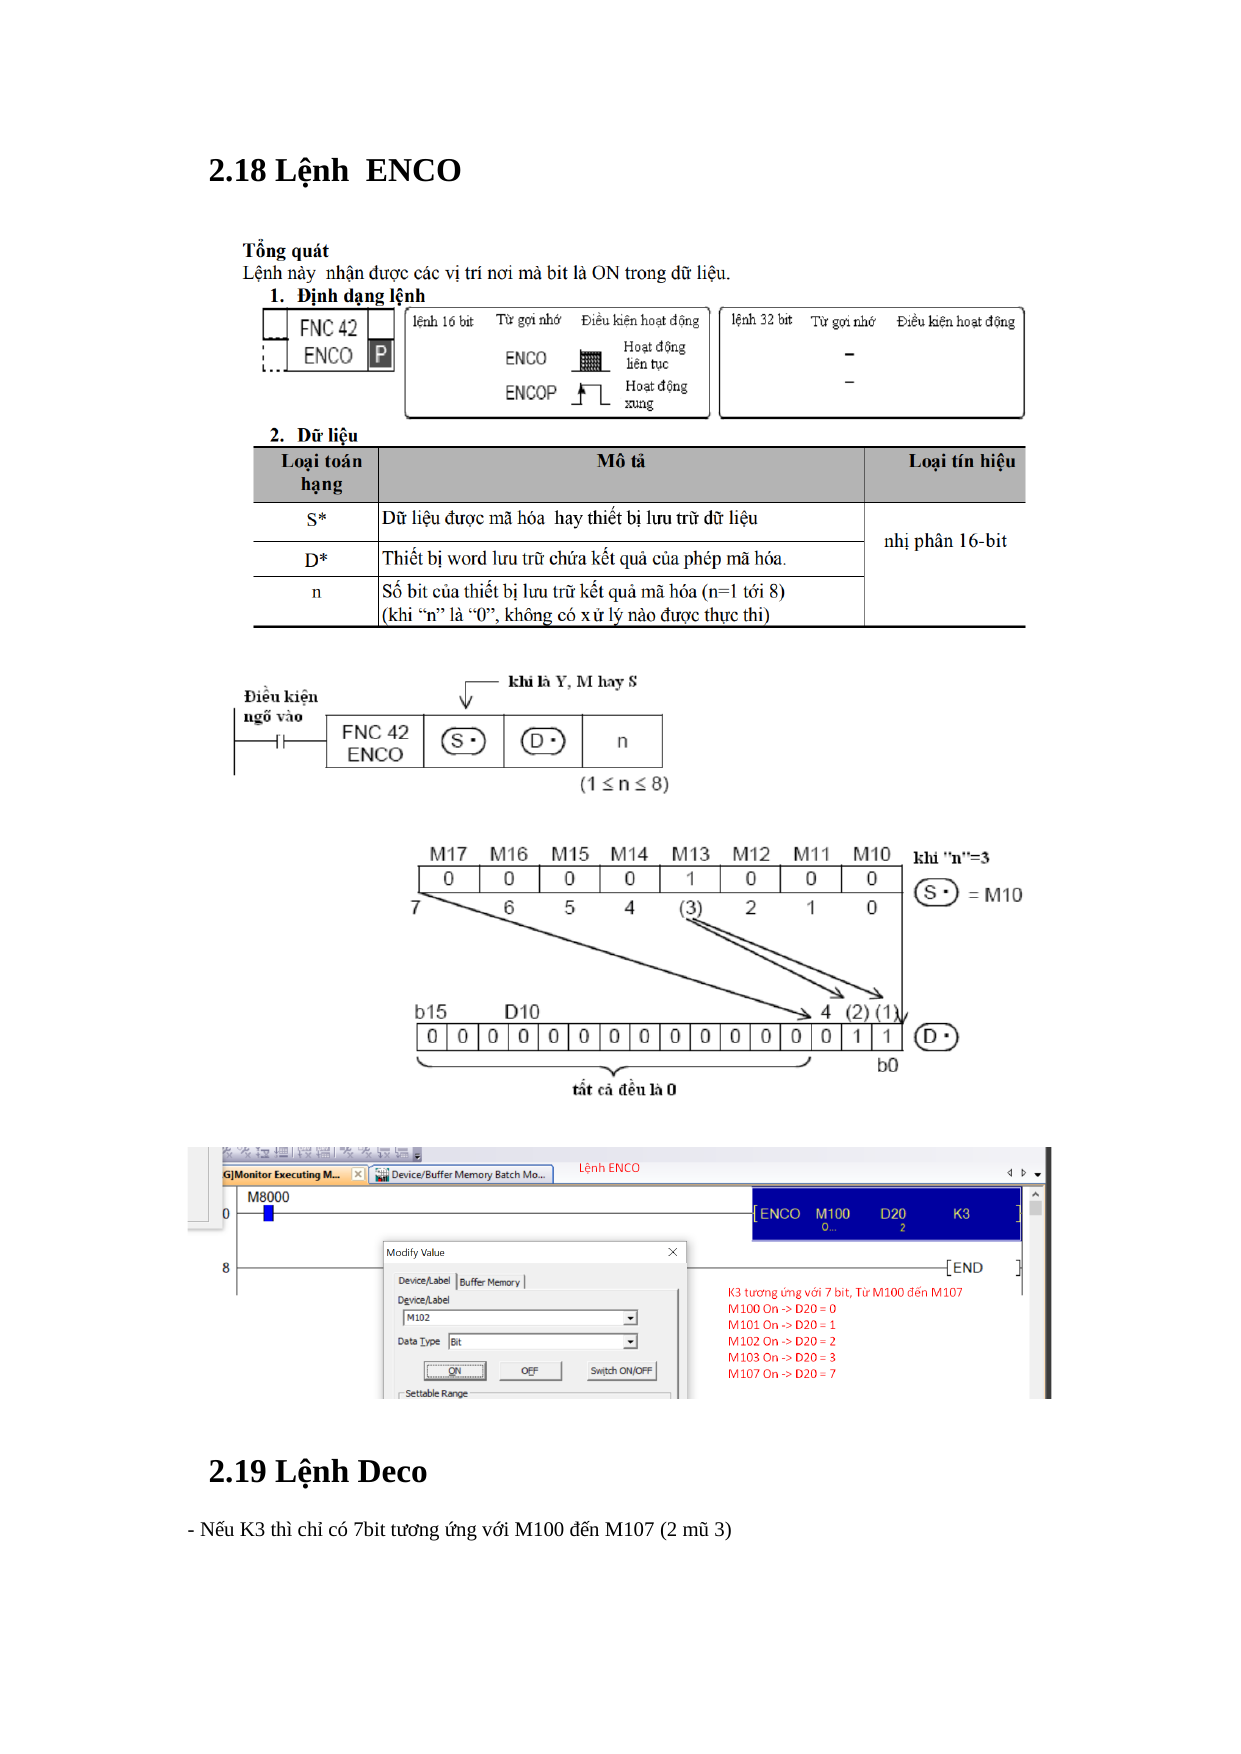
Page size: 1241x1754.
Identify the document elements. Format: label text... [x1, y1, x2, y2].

text - Nếu K3 thì chỉ có 7bit tương ứng với M100 đến M107 (2 mũ 3) [187, 1517, 1053, 1541]
subtitle 2.19 Lệnh Deco [208, 1451, 1032, 1489]
picture [187, 216, 1053, 634]
picture [187, 1147, 1052, 1399]
subtitle 2.18 Lệnh ENCO [208, 150, 1032, 188]
picture [187, 657, 1052, 1100]
